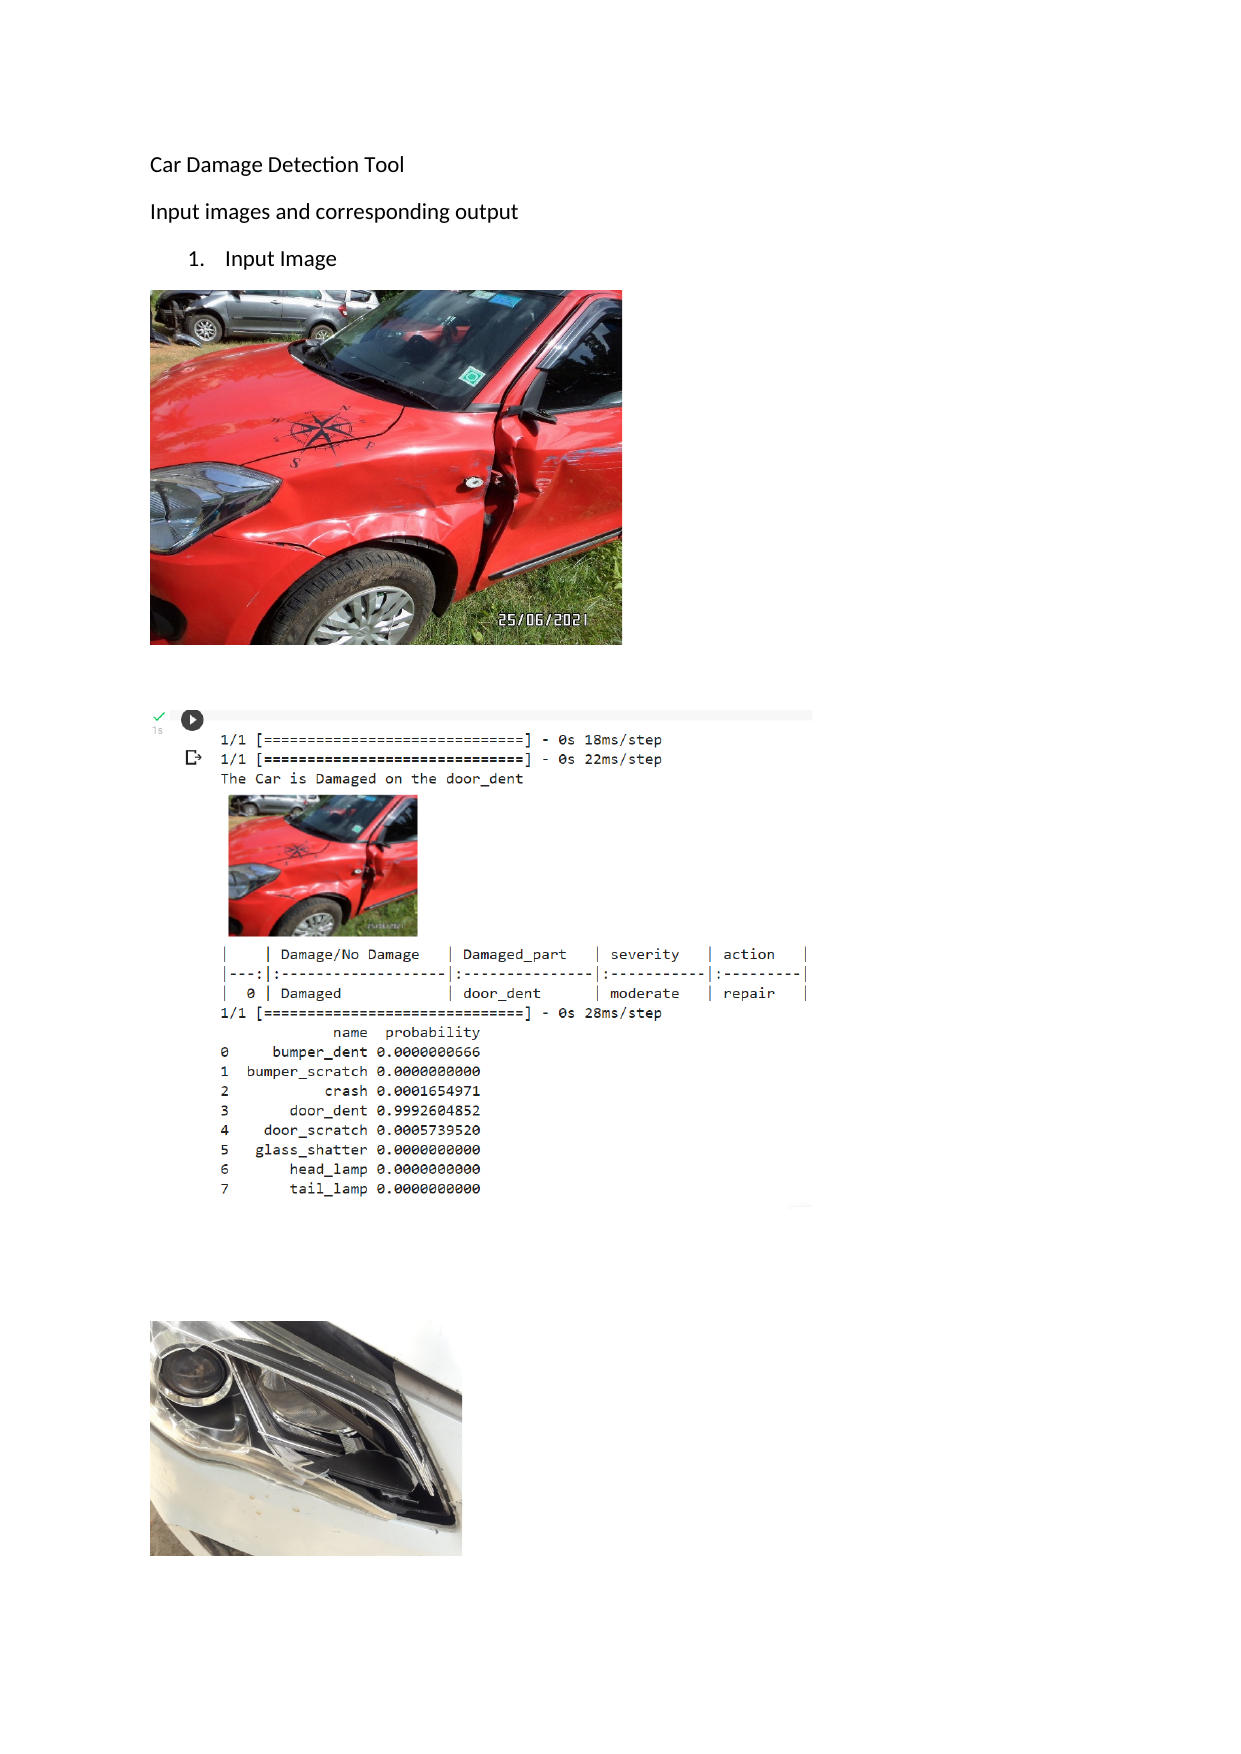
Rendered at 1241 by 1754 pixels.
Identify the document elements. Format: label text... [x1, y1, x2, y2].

list Input Image [187, 244, 1090, 272]
picture [150, 710, 813, 1209]
text Car Damage Detection Tool [150, 150, 1090, 178]
picture [150, 290, 623, 645]
text Input images and corresponding output [150, 197, 1090, 225]
picture [150, 1321, 463, 1556]
